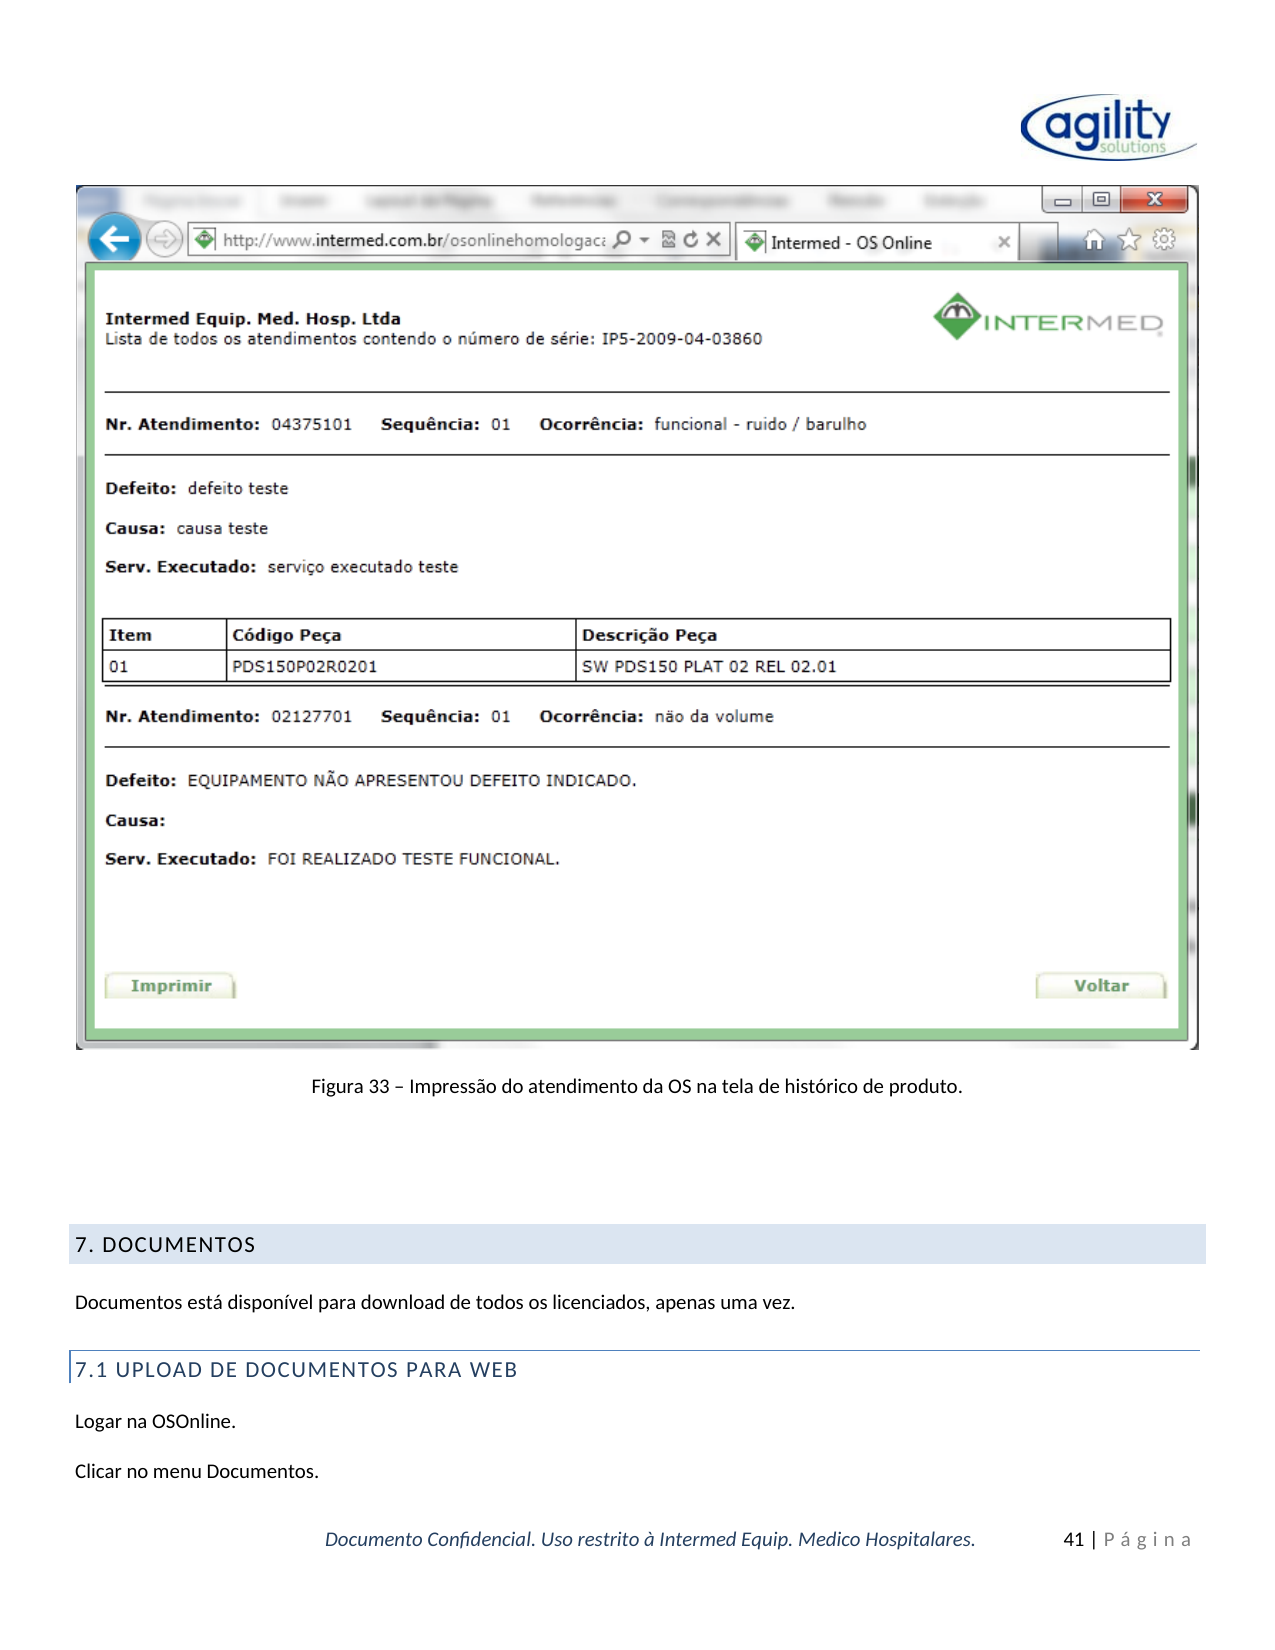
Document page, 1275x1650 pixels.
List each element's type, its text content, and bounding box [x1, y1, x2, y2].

picture [76, 185, 1199, 1050]
subtitle 7.1 UPLOAD DE DOCUMENTOS PARA WEB [71, 1351, 1200, 1383]
text Clicar no menu Documentos. [75, 1458, 1200, 1484]
text Logar na OSOnline. [75, 1408, 1200, 1434]
subtitle 7. DOCUMENTOS [75, 1230, 1200, 1258]
text Figura 33 – Impressão do atendimento da OS na tela de histórico de produto. [75, 1074, 1200, 1099]
picture [1020, 94, 1198, 161]
text Documentos está disponível para download de todos os licenciados, apenas uma vez. [75, 1289, 1200, 1315]
